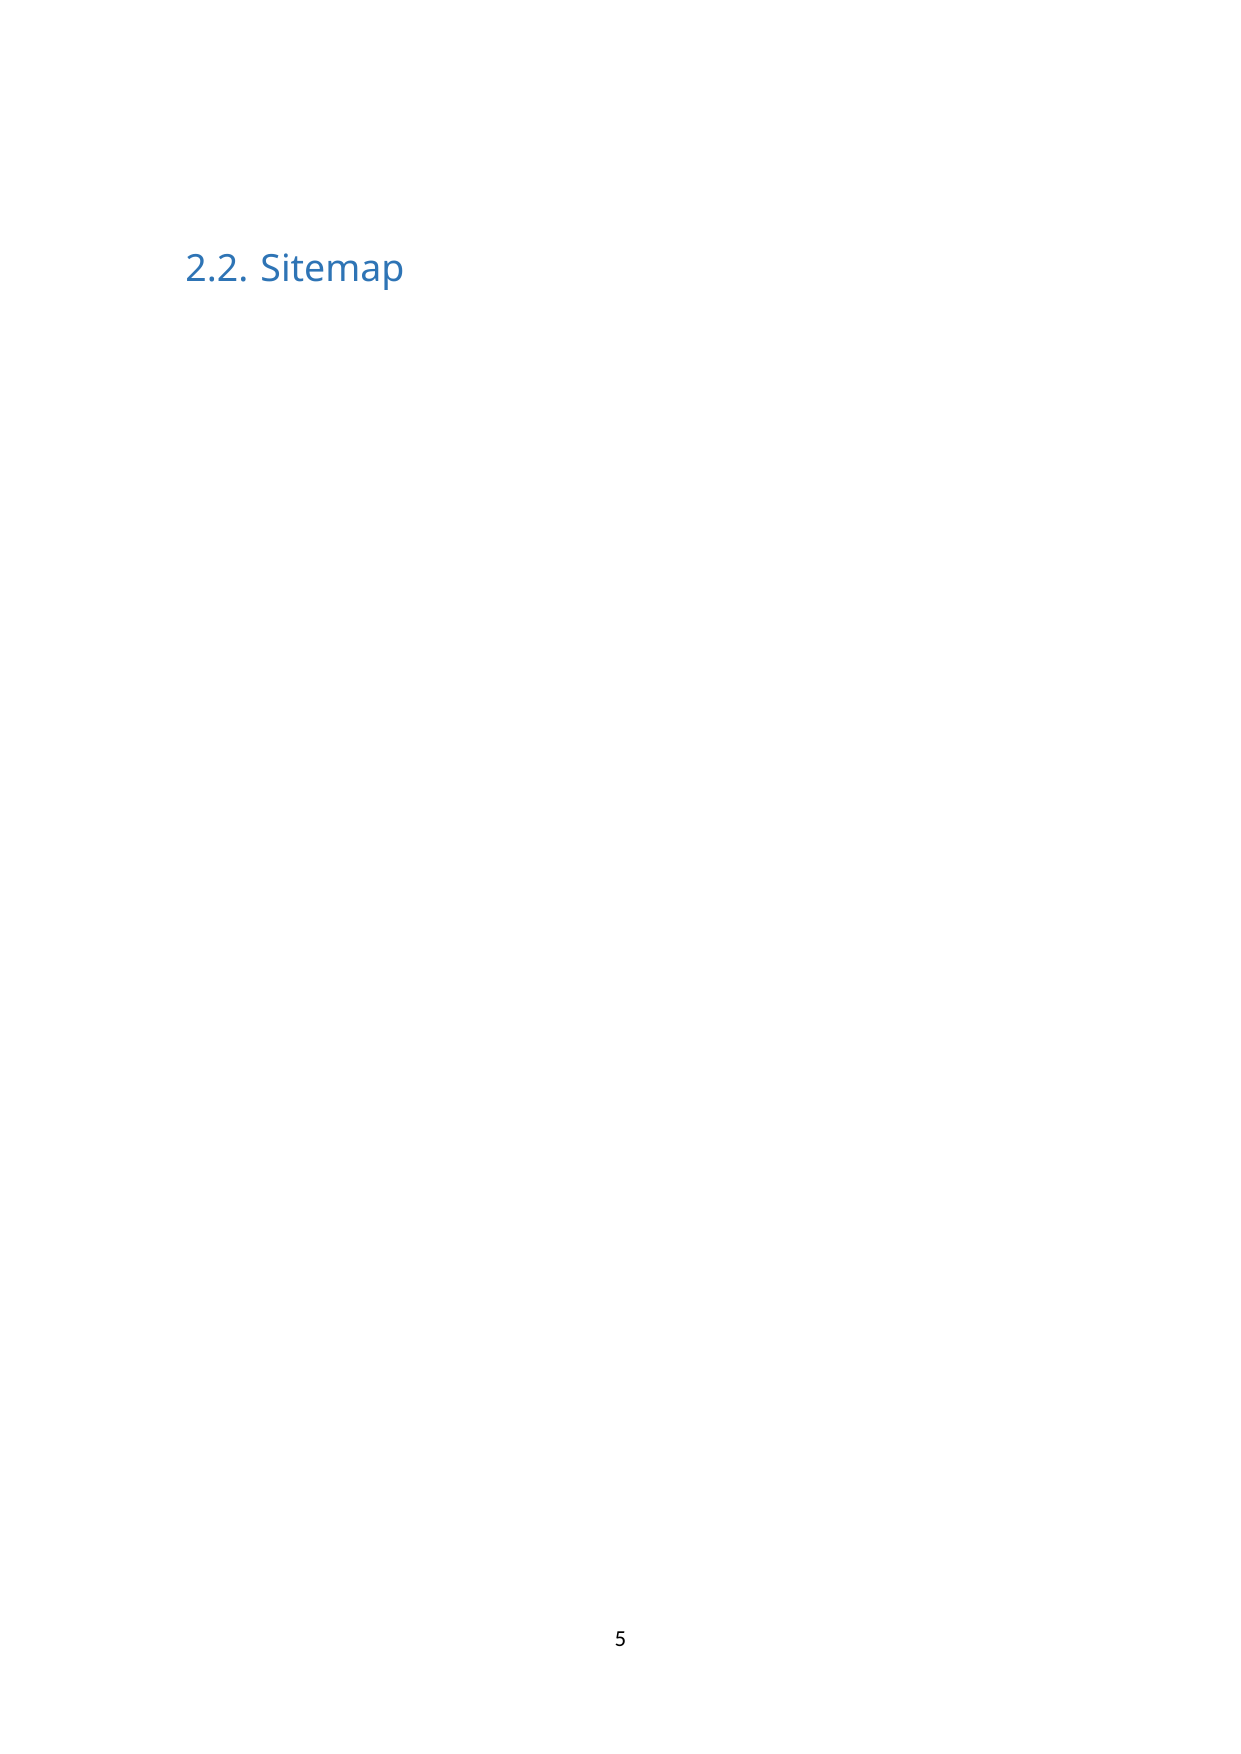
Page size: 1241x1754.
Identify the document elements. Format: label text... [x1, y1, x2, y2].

subtitle Sitemap [185, 241, 1093, 292]
